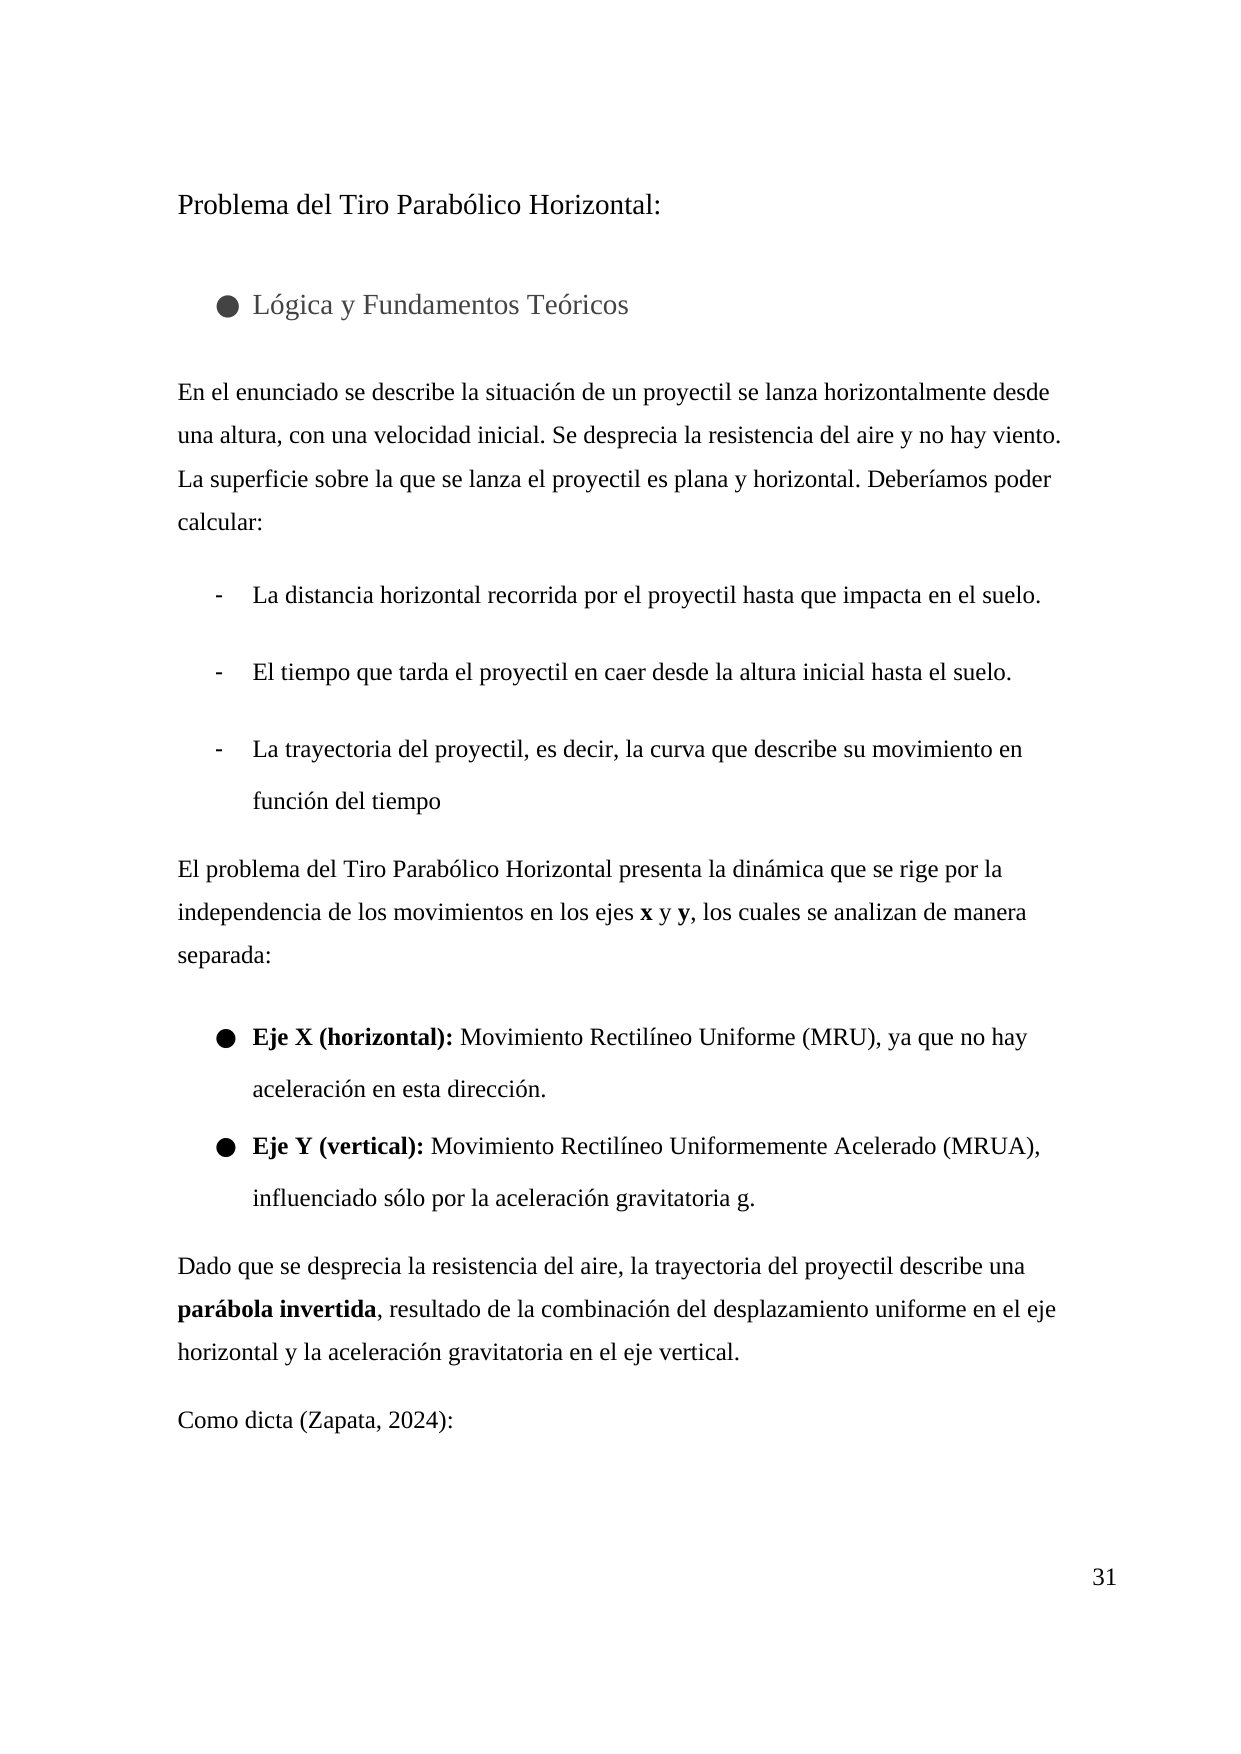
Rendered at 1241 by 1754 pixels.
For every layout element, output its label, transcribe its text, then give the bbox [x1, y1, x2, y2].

text Dado que se desprecia la resistencia del aire, la trayectoria del proyectil describe una parábola invertida, resultado de la combinación del desplazamiento uniforme en el eje horizontal y la aceleración gravitatoria en el eje vertical. [177, 1251, 1063, 1366]
list La trayectoria del proyectil, es decir, la curva que describe su movimiento en función del tiempo [215, 720, 1063, 815]
list Eje X (horizontal): Movimiento Rectilíneo Uniforme (MRU), ya que no hay aceleración en esta dirección. [215, 1008, 1063, 1103]
subtitle Problema del Tiro Parabólico Horizontal: [177, 187, 1063, 221]
list El tiempo que tarda el proyectil en caer desde la altura inicial hasta el suelo. [215, 643, 1063, 695]
list Eje Y (vertical): Movimiento Rectilíneo Uniformemente Acelerado (MRUA), influenciado sólo por la aceleración gravitatoria g. [215, 1117, 1063, 1212]
subtitle Lógica y Fundamentos Teóricos [215, 271, 1063, 331]
text El problema del Tiro Parabólico Horizontal presenta la dinámica que se rige por la independencia de los movimientos en los ejes x y y, los cuales se analizan de manera separada: [177, 854, 1063, 969]
text En el enunciado se describe la situación de un proyectil se lanza horizontalmente desde una altura, con una velocidad inicial. Se desprecia la resistencia del aire y no hay viento. La superficie sobre la que se lanza el proyectil es plana y horizontal. Deberíamos poder calcular: [177, 377, 1063, 536]
list La distancia horizontal recorrida por el proyectil hasta que impacta en el suelo. [215, 567, 1063, 618]
text Como dicta (Zapata, 2024): [177, 1405, 1063, 1434]
